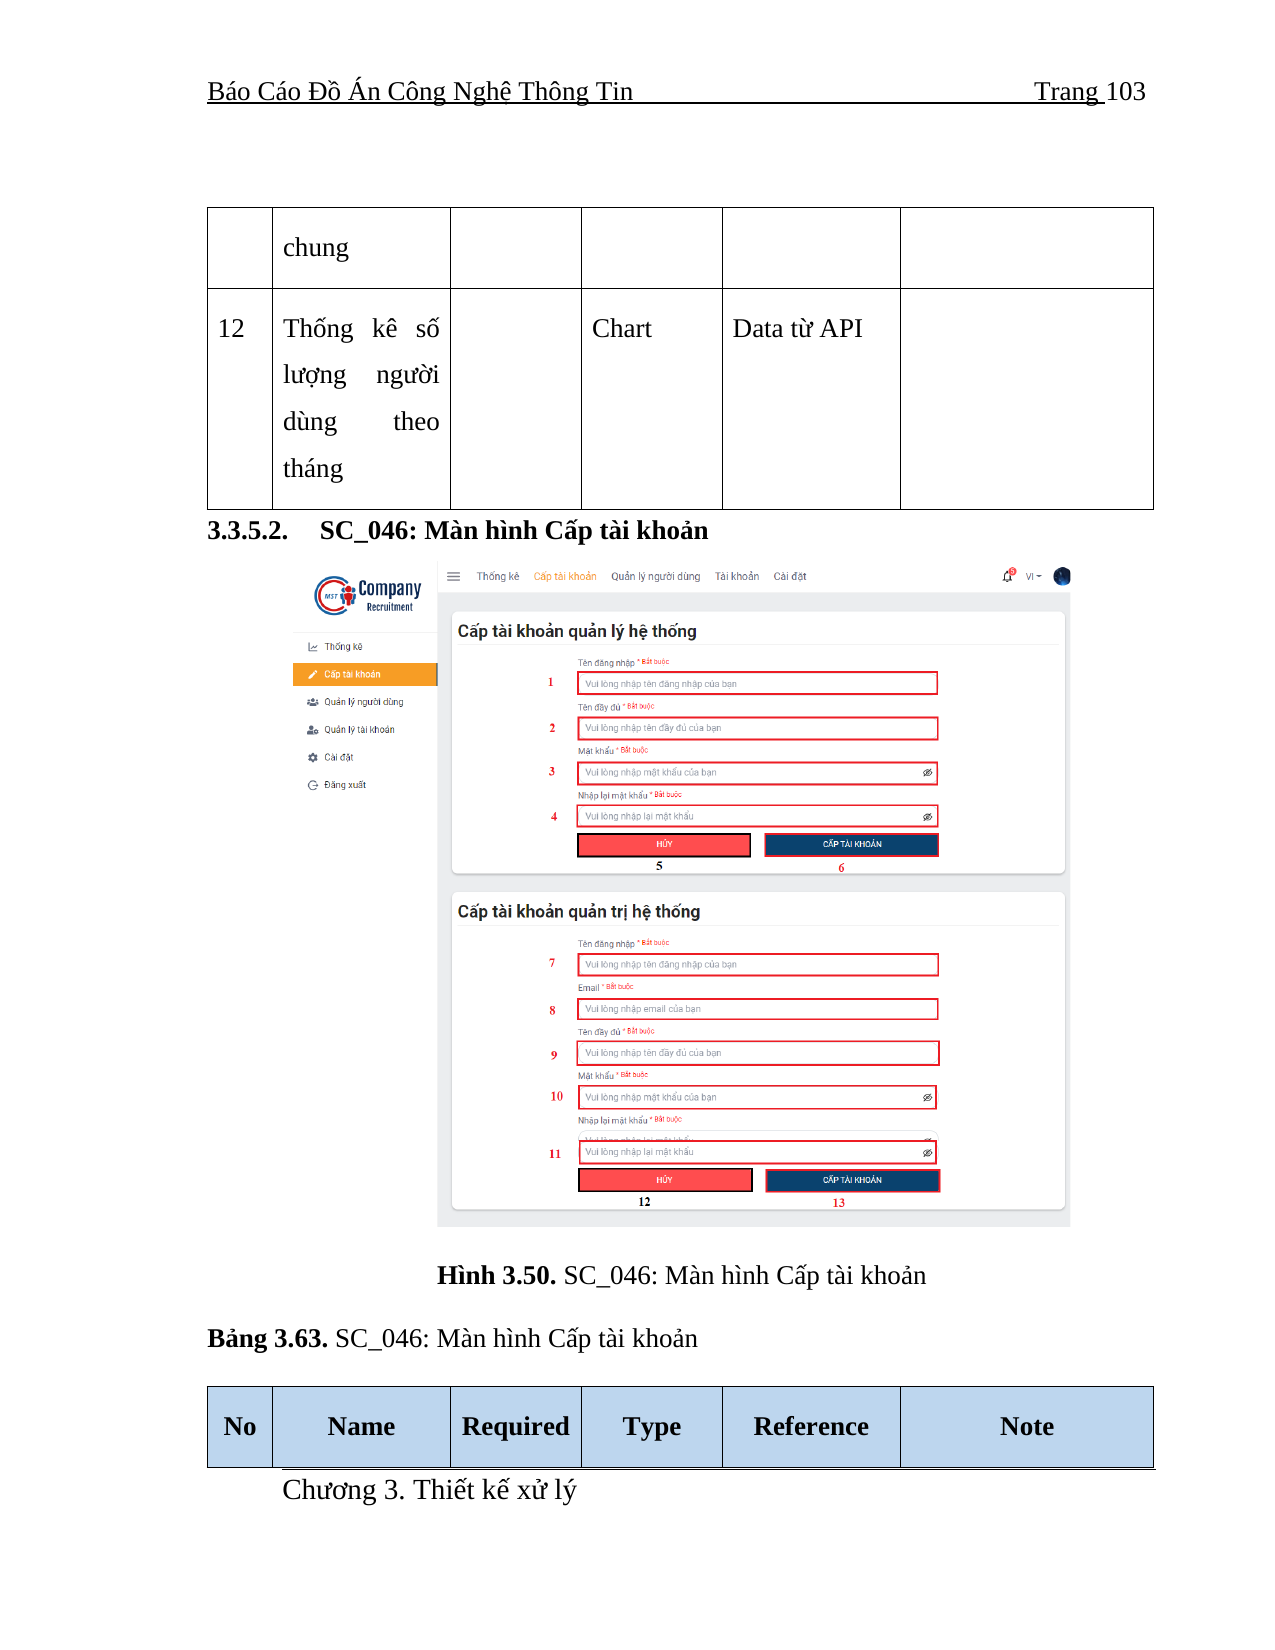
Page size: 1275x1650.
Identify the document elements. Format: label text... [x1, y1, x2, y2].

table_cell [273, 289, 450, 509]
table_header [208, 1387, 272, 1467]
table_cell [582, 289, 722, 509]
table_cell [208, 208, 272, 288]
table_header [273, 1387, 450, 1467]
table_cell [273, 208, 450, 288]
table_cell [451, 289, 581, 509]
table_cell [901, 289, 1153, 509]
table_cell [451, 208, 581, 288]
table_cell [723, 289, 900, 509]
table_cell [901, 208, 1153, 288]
picture [293, 561, 1071, 1227]
text Hình 3.50. SC_046: Màn hình Cấp tài khoản [207, 1259, 1156, 1290]
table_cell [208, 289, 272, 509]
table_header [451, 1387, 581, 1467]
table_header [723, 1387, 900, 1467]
subtitle SC_046: Màn hình Cấp tài khoản [207, 514, 1156, 545]
text Bảng 3.63. SC_046: Màn hình Cấp tài khoản [207, 1322, 1156, 1354]
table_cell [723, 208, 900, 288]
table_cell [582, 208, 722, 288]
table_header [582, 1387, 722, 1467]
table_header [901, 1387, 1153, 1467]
